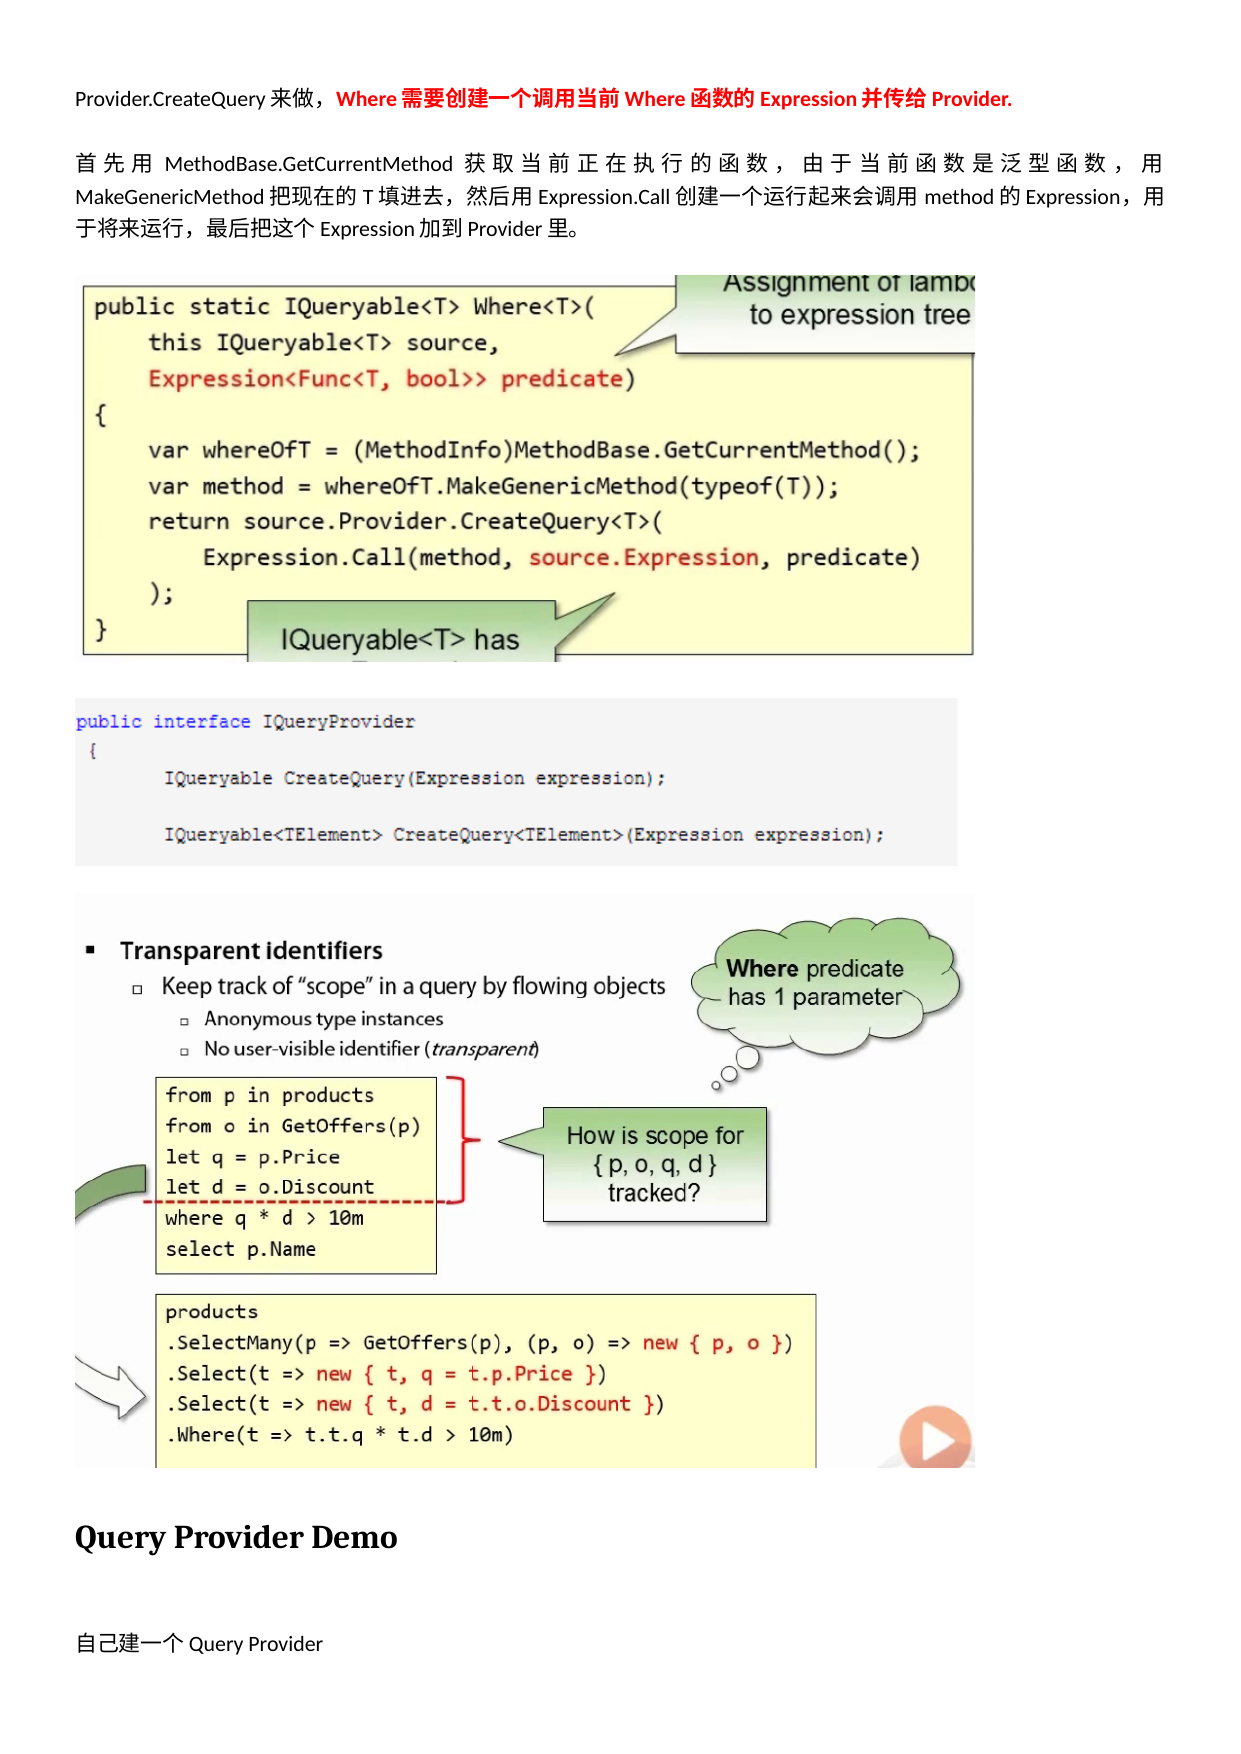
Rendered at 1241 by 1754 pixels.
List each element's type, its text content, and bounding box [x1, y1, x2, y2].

picture [75, 893, 976, 1468]
text 自己建一个Query Provider [75, 1625, 1165, 1658]
picture [75, 698, 958, 866]
subtitle Query Provider Demo [75, 1505, 1165, 1570]
text 首先用MethodBase.GetCurrentMethod获取当前正在执行的函数，由于当前函数是泛型函数，用MakeGenericMethod把现在的T填进去，然后用Expression.Call创建一个运行起来会调用method的Expression，用于将来运行，最后把这个Expression加到Provider里。 [75, 146, 1165, 243]
picture [75, 275, 976, 662]
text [75, 81, 1165, 113]
